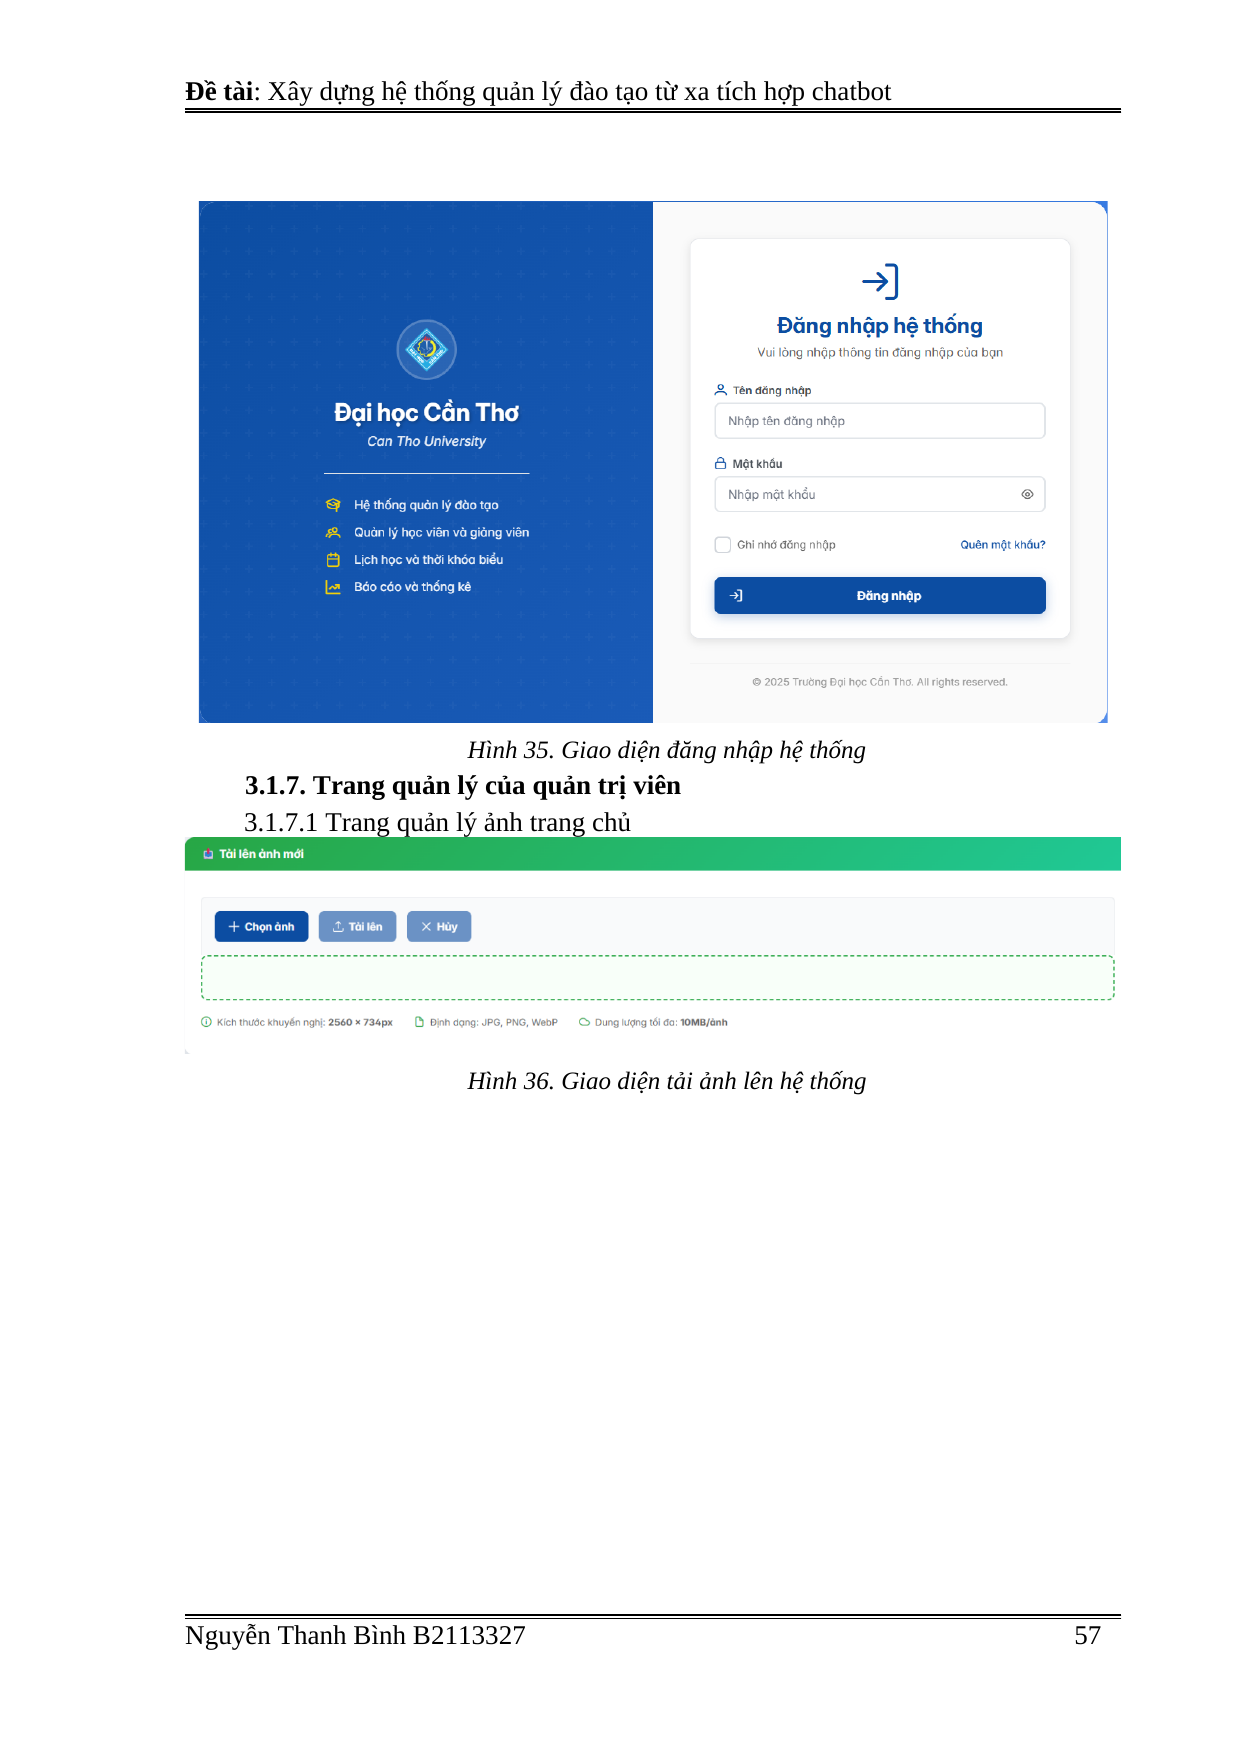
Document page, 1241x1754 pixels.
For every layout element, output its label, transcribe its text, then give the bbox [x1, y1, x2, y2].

picture [198, 201, 1108, 723]
picture [184, 837, 1121, 1054]
text Hình 36. Giao diện tải ảnh lên hệ thống [185, 1066, 1121, 1095]
subtitle 3.1.7. Trang quản lý của quản trị viên [185, 769, 1121, 800]
text Hình 35. Giao diện đăng nhập hệ thống [185, 735, 1121, 763]
subtitle 3.1.7.1 Trang quản lý ảnh trang chủ [244, 807, 1121, 837]
